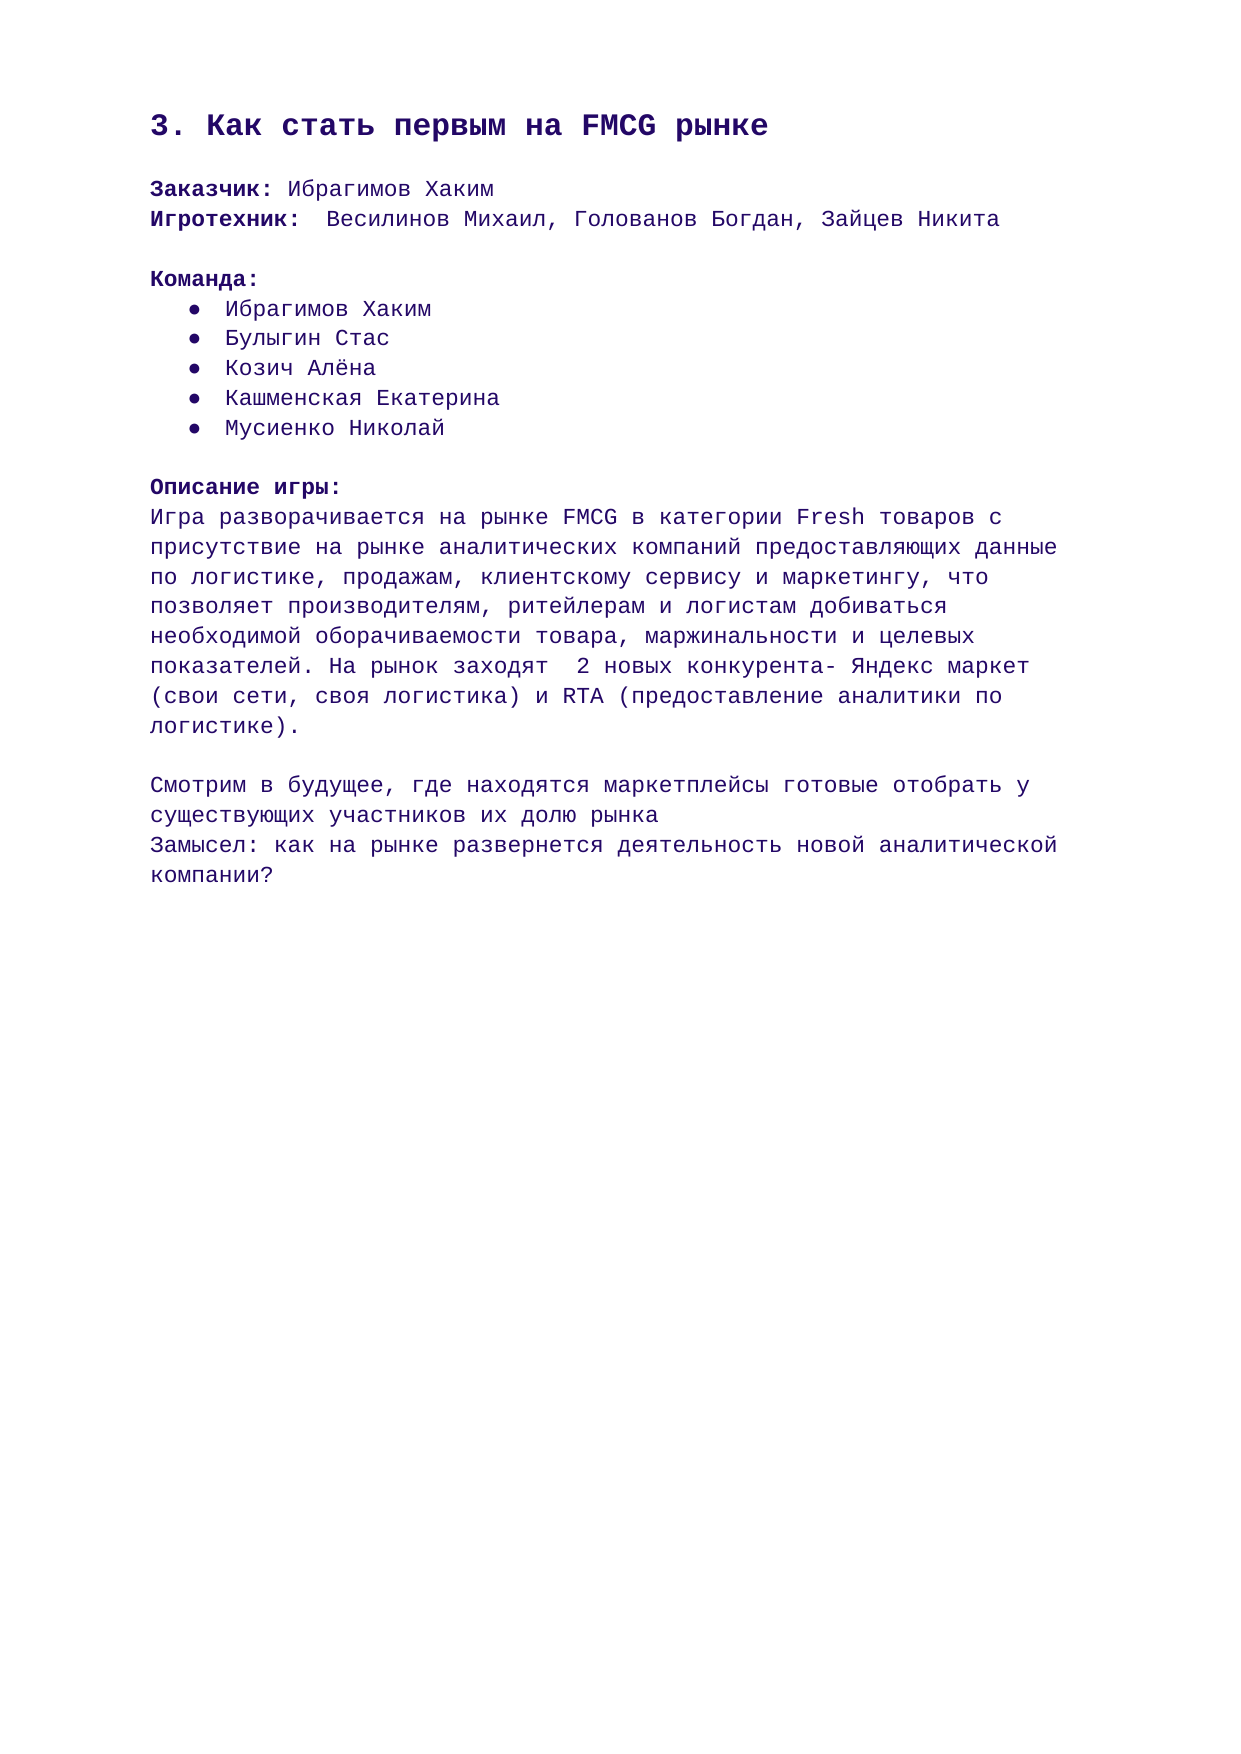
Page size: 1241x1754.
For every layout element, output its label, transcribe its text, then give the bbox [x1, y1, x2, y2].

list Булыгин Стас [187, 327, 1090, 353]
list Кашменская Екатерина [187, 386, 1090, 412]
text Игра разворачивается на рынке FMCG в категории Fresh товаров с присутствие на рынке аналитических компаний предоставляющих данные по логистике, продажам, клиентскому сервису и маркетингу, что позволяет производителям, ритейлерам и логистам добиваться необходимой оборачиваемости товара, маржинальности и целевых показателей. На рынок заходят 2 новых конкурента- Яндекс маркет (свои сети, своя логистика) и RTA (предоставление аналитики по логистике). [150, 506, 1090, 740]
text Замысел: как на рынке развернется деятельность новой аналитической компании? [150, 833, 1090, 889]
text Заказчик: Ибрагимов Хаким [150, 178, 1090, 204]
list Мусиенко Николай [187, 416, 1090, 442]
text Игротехник: Весилинов Михаил, Голованов Богдан, Зайцев Никита [150, 208, 1090, 233]
list Козич Алёна [187, 357, 1090, 382]
text Смотрим в будущее, где находятся маркетплейсы готовые отобрать у существующих участников их долю рынка [150, 774, 1090, 829]
list Ибрагимов Хаким [187, 297, 1090, 323]
text Описание игры: [150, 476, 1090, 502]
subtitle 3. Как стать первым на FMCG рынке [150, 109, 1090, 144]
text Команда: [150, 267, 1090, 293]
